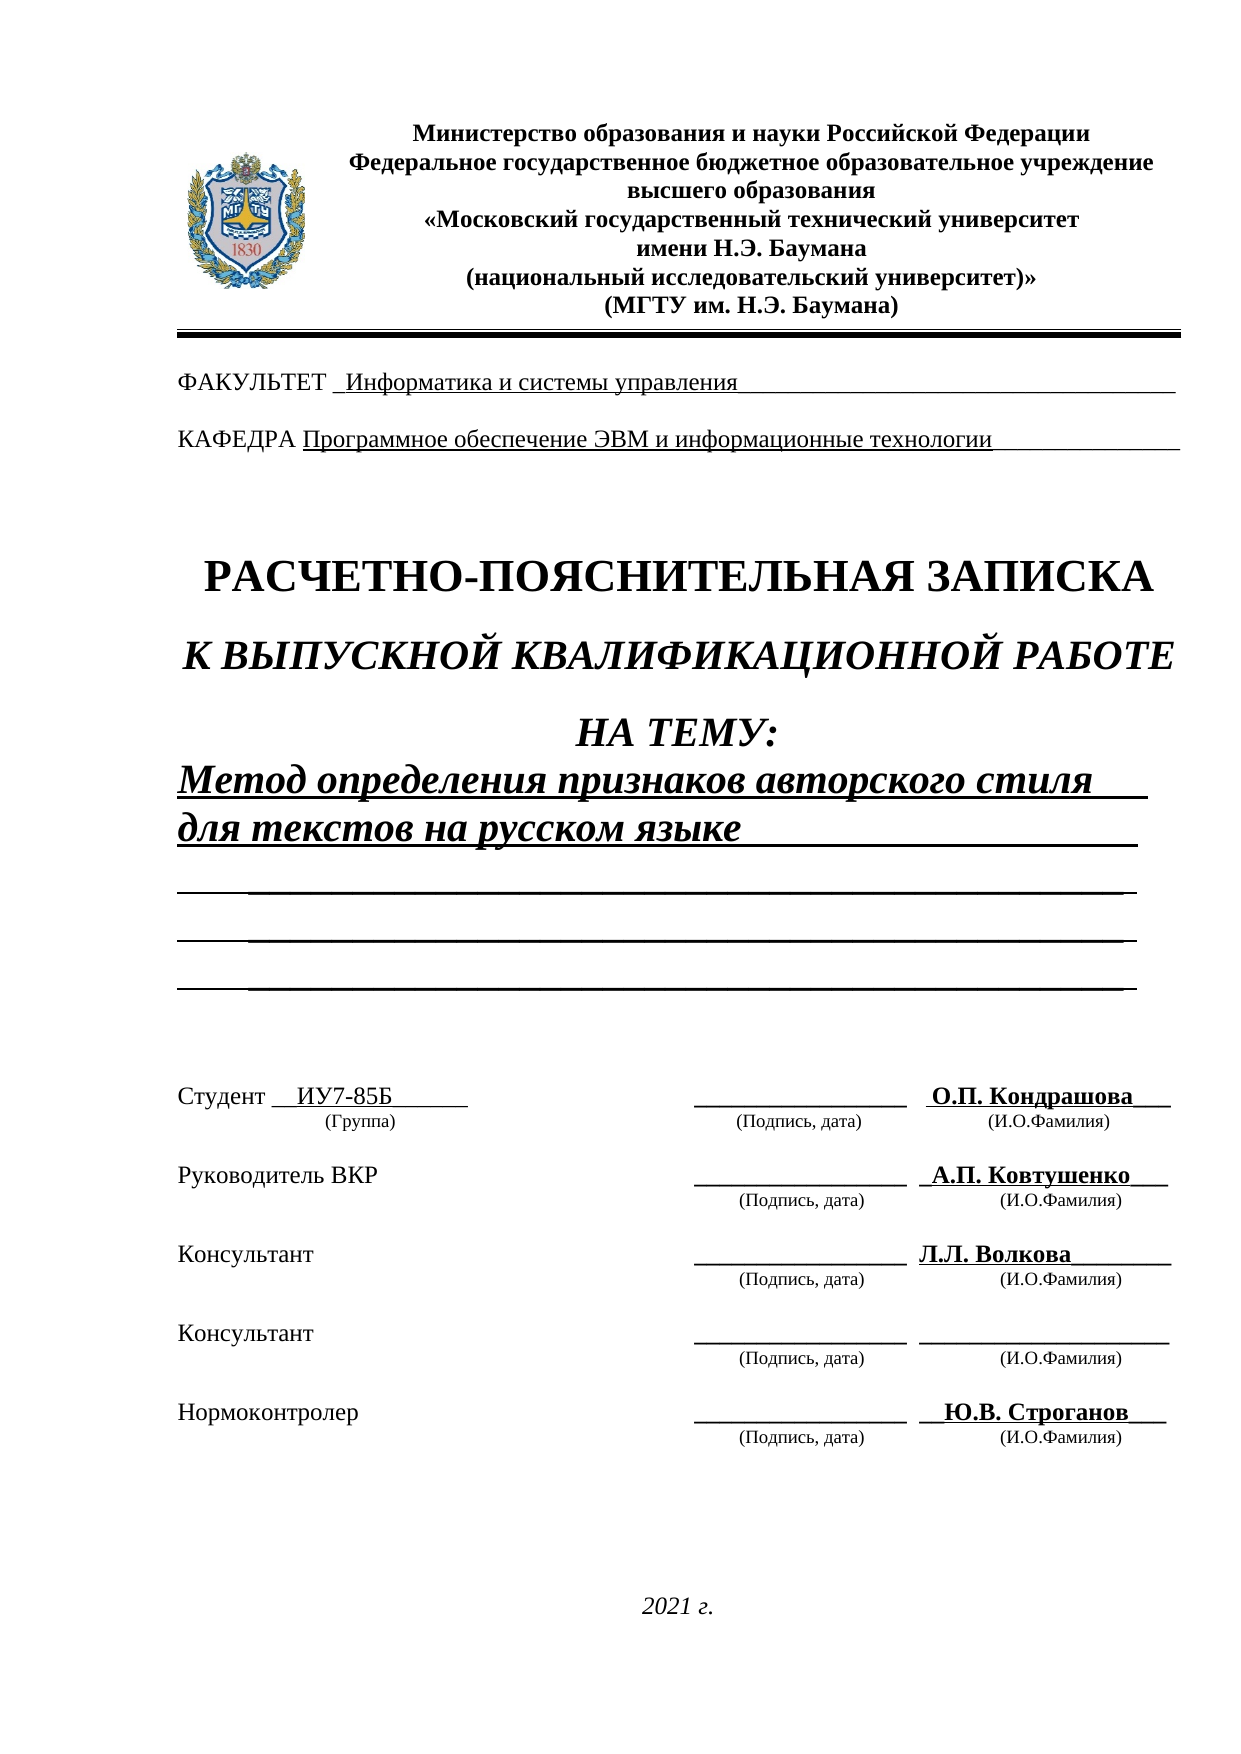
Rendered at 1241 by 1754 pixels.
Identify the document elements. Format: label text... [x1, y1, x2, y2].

text Руководитель ВКР _________________ _А.П. Ковтушенко___ [177, 1160, 1181, 1189]
text (Подпись, дата) (И.О.Фамилия) [177, 1426, 1122, 1447]
text __________________________________________ [177, 899, 1181, 947]
text Студент __ИУ7-85Б______ _________________ О.П. Кондрашова___ [177, 1081, 1181, 1109]
text 2021 г. [177, 1591, 1181, 1620]
text (Группа) (Подпись, дата) (И.О.Фамилия) [251, 1109, 1122, 1131]
picture [186, 152, 305, 287]
text (Подпись, дата) (И.О.Фамилия) [177, 1189, 1122, 1210]
text Метод определения признаков авторского стиля [177, 755, 1181, 803]
text Консультант _________________ Л.Л. Волкова________ [177, 1239, 1181, 1268]
table_header [177, 118, 321, 319]
text К ВЫПУСКНОЙ КВАЛИФИКАЦИОННОЙ РАБОТЕ [177, 630, 1181, 678]
text КАФЕДРА Программное обеспечение ЭВМ и информационные технологии_______________ [992, 424, 1181, 453]
table_header Министерство образования и науки Российской Федерации Федеральное государственное бюджетное образовательное учреждение высшего образования «Московский государственный технический университет имени Н.Э. Баумана (национальный исследовательский университет)» (МГТУ им. Н.Э. Баумана) [321, 118, 1181, 319]
text для текстов на русском языке __________________________________________ [177, 803, 1181, 899]
text РАСЧЕТНО-ПОЯСНИТЕЛЬНАЯ ЗАПИСКА [177, 549, 1181, 602]
text (Подпись, дата) (И.О.Фамилия) [177, 1268, 1122, 1289]
text ФАКУЛЬТЕТ _Информатика и системы управления___________________________________ [177, 367, 1181, 396]
text НА ТЕМУ: [177, 707, 1181, 755]
text (Подпись, дата) (И.О.Фамилия) [177, 1347, 1122, 1368]
text __________________________________________ [177, 947, 1181, 994]
text Консультант _________________ ____________________ [177, 1318, 1181, 1347]
text Нормоконтролер _________________ __Ю.В. Строганов___ [177, 1397, 1181, 1426]
